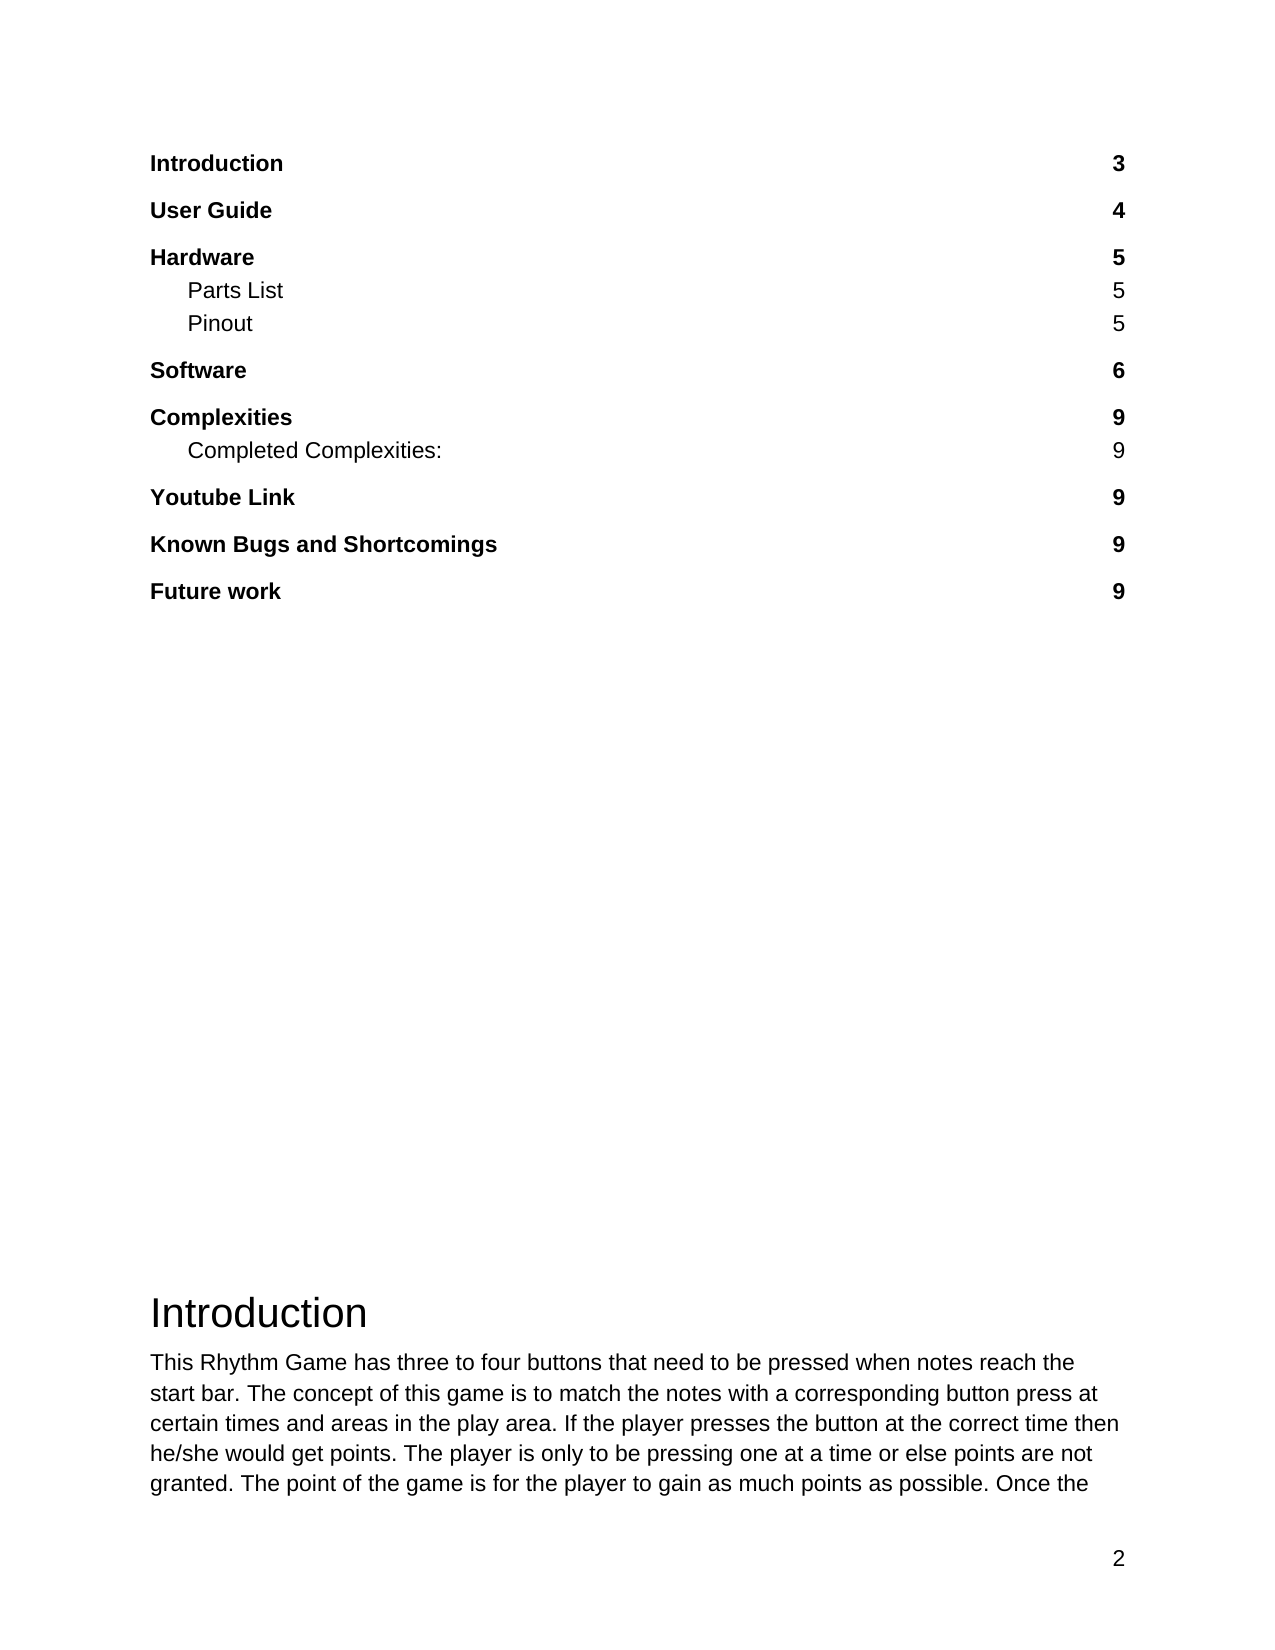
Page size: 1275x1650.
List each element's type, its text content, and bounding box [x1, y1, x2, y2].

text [150, 1349, 1125, 1496]
subtitle Introduction [150, 1289, 1125, 1337]
